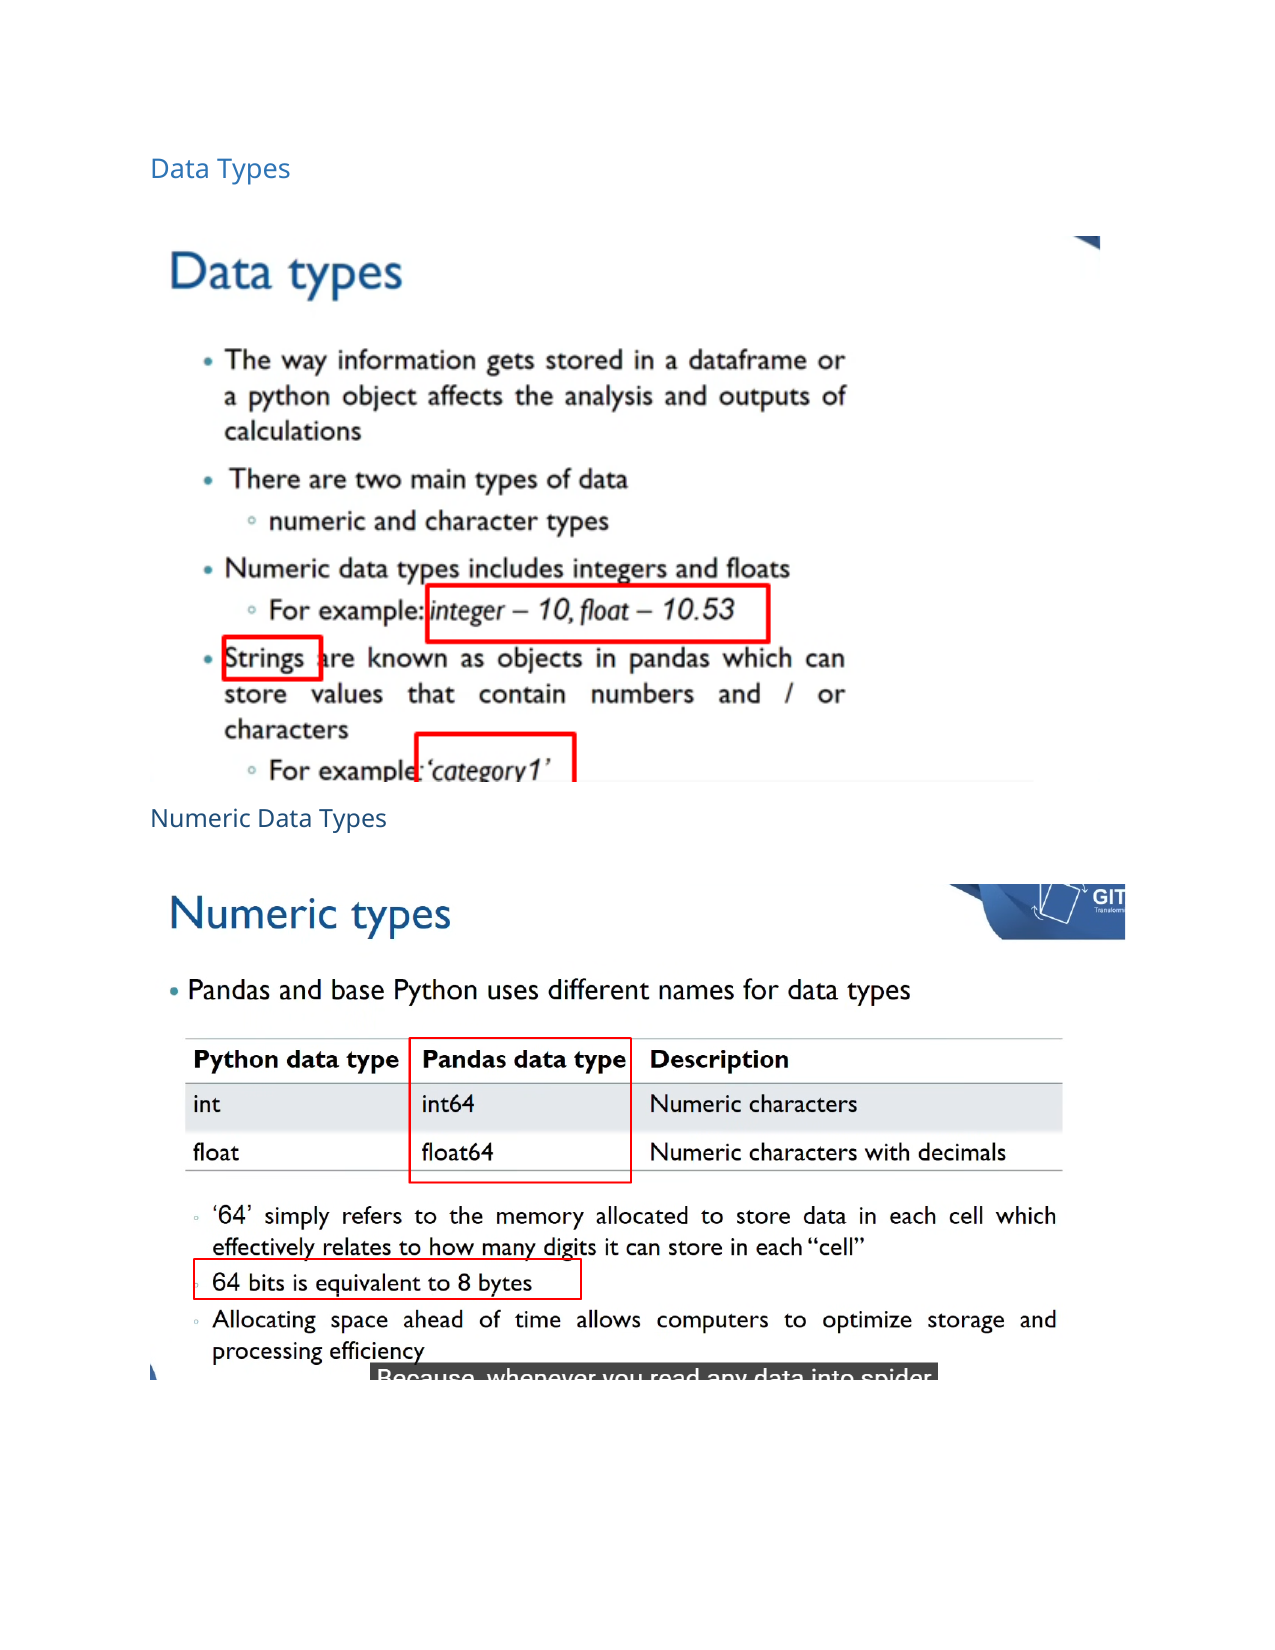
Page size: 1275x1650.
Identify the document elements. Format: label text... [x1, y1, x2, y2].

subtitle Numeric Data Types [150, 801, 1125, 835]
picture [150, 236, 1100, 782]
picture [150, 884, 1125, 1380]
subtitle Data Types [150, 150, 1125, 187]
